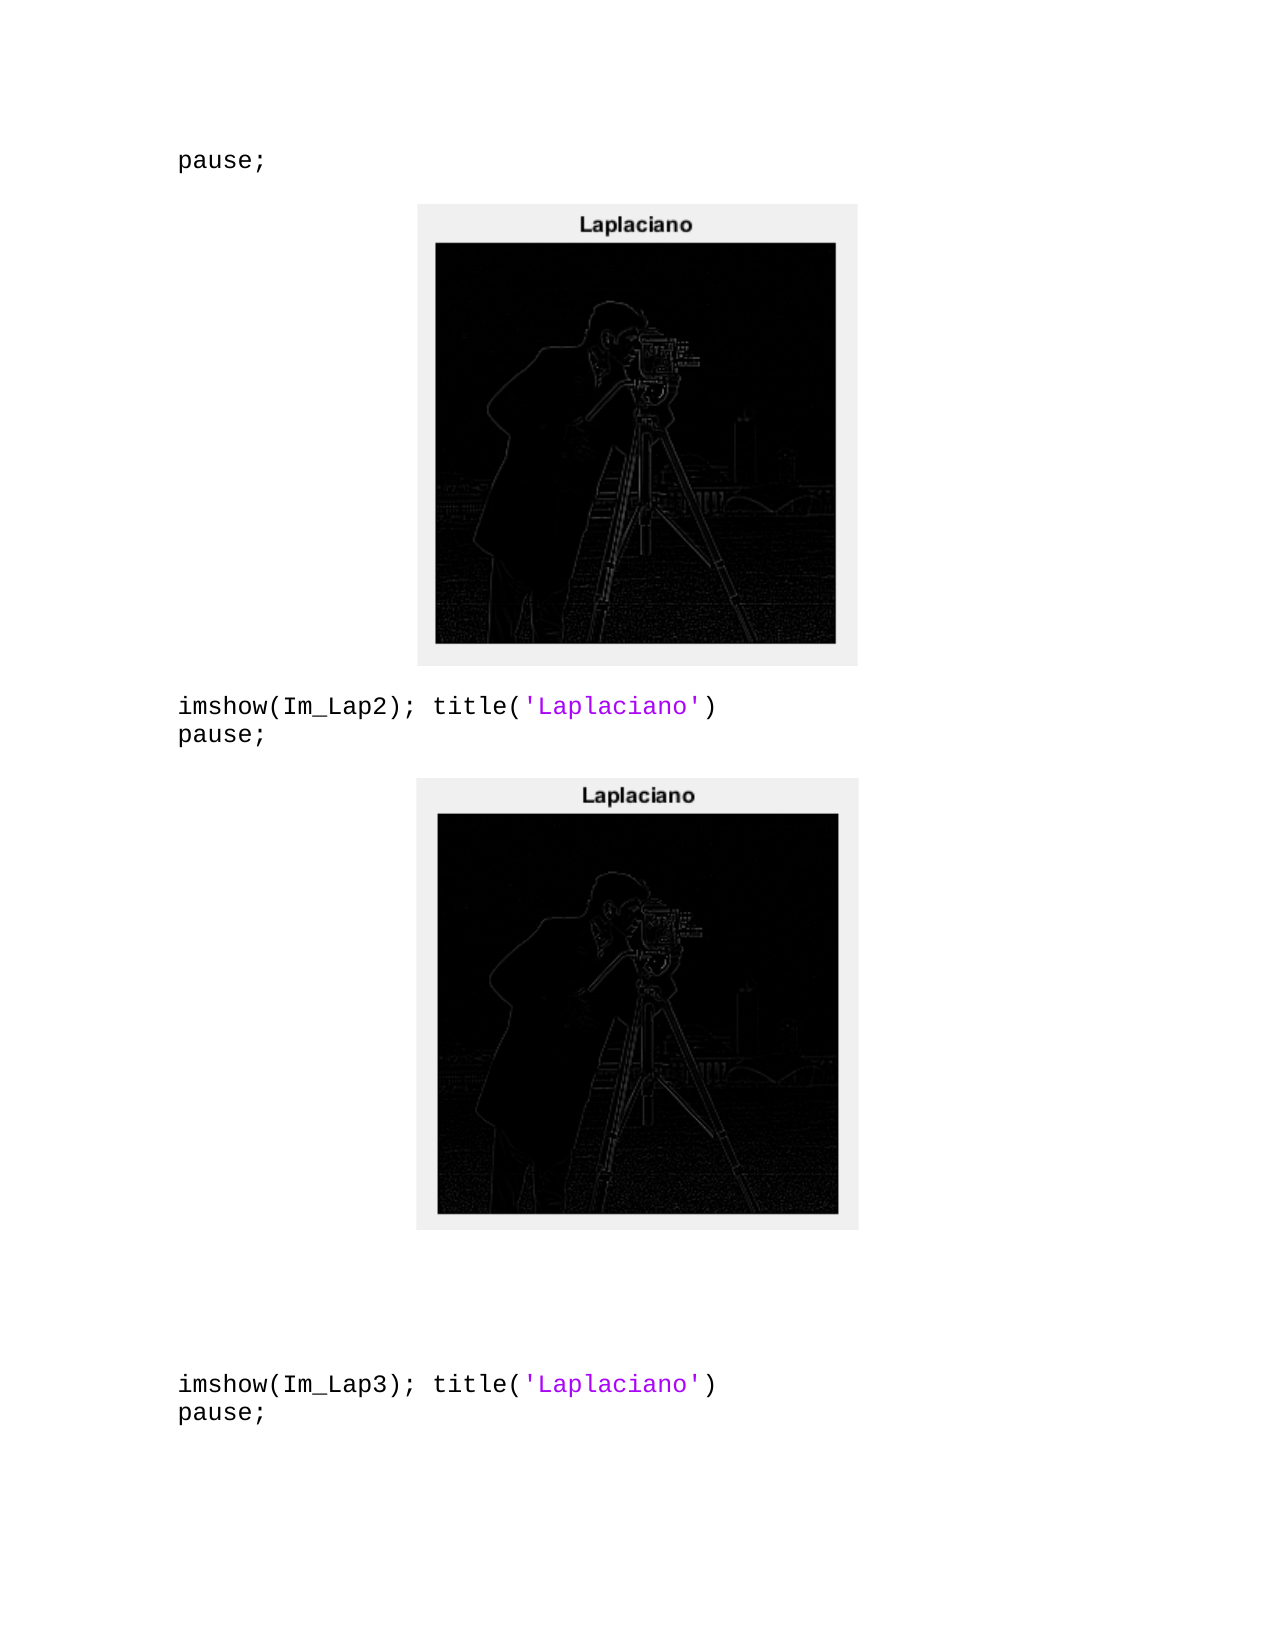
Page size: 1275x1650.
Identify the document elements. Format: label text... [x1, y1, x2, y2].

text imshow(Im_Lap2); title('Laplaciano') [177, 693, 1098, 722]
text pause; [177, 148, 1098, 176]
picture [417, 204, 858, 666]
text imshow(Im_Lap3); title('Laplaciano') [177, 1372, 1098, 1400]
text pause; [177, 722, 1098, 750]
text pause; [177, 1400, 1098, 1428]
picture [416, 778, 859, 1230]
